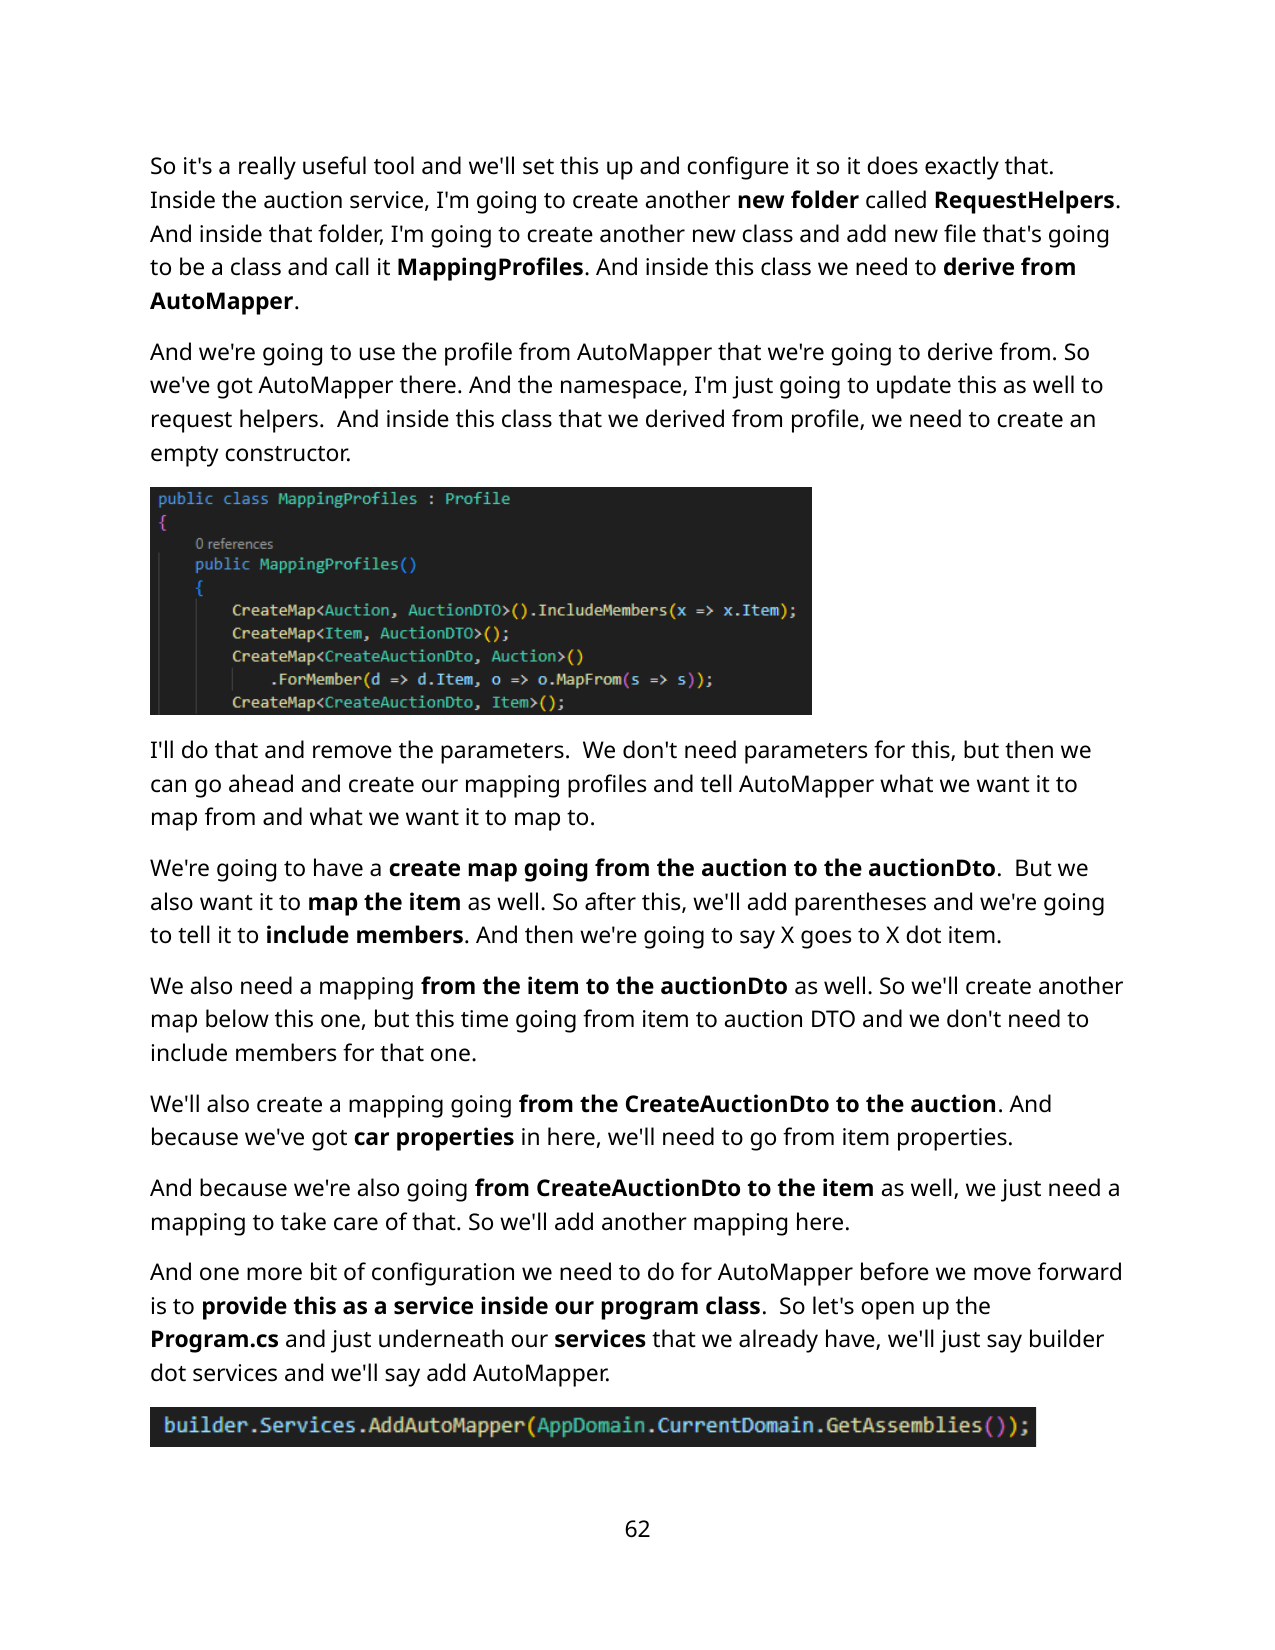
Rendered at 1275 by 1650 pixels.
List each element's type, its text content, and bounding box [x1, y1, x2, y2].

text And because we're also going from CreateAuctionDto to the item as well, we just need a mapping to take care of that. So we'll add another mapping here. [150, 1172, 1125, 1237]
picture [150, 487, 812, 715]
text We're going to have a create map going from the auction to the auctionDto. But we also want it to map the item as well. So after this, we'll add parentheses and we're going to tell it to include members. And then we're going to say X goes to X dot item. [150, 852, 1125, 950]
text And one more bit of configuration we need to do for AutoMapper before we move forward is to provide this as a service inside our program class. So let's open up the Program.cs and just underneath our services that we already have, we'll just say builder dot services and we'll say add AutoMapper. [150, 1256, 1125, 1388]
picture [150, 1407, 1037, 1447]
text We also need a mapping from the item to the auctionDto as well. So we'll create another map below this one, but this time going from item to auction DTO and we don't need to include members for that one. [150, 969, 1125, 1068]
text And we're going to use the profile from AutoMapper that we're going to derive from. So we've got AutoMapper there. And the namespace, I'm just going to update this as well to request helpers. And inside this class that we derived from profile, we need to create an empty constructor. [150, 335, 1125, 468]
text So it's a really useful tool and we'll set this up and configure it so it does exactly that. Inside the auction service, I'm going to create another new folder called RequestHelpers. And inside that folder, I'm going to create another new class and add new file that's going to be a class and call it MappingProfiles. And inside this class we need to derive from AutoMapper. [150, 150, 1125, 316]
text I'll do that and remove the parameters. We don't need parameters for this, but then we can go ahead and create our mapping profiles and tell AutoMapper what we want it to map from and what we want it to map to. [150, 734, 1125, 832]
text We'll also create a mapping going from the CreateAuctionDto to the auction. And because we've got car properties in here, we'll need to go from item properties. [150, 1087, 1125, 1152]
